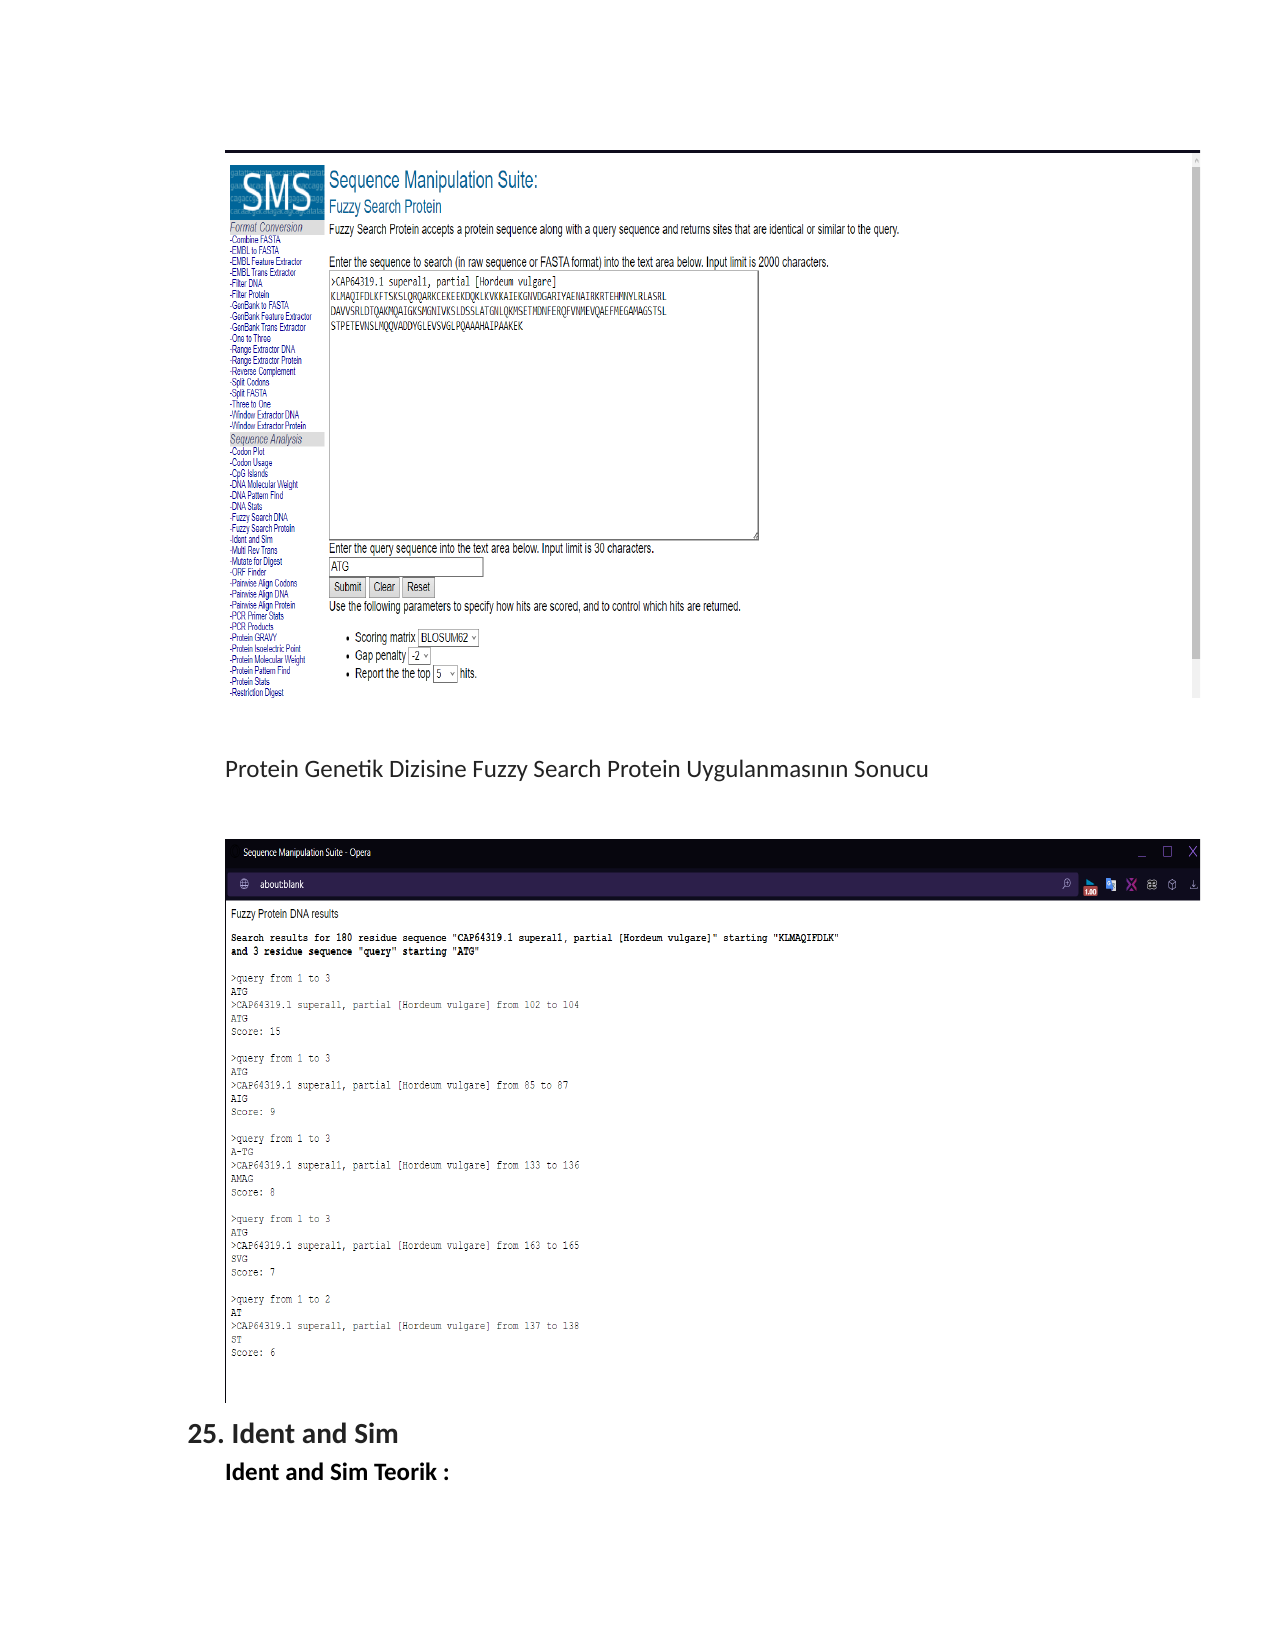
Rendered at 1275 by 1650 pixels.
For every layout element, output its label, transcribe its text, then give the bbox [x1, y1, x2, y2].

subtitle Protein Genetik Dizisine Fuzzy Search Protein Uygulanmasının Sonucu [225, 753, 1125, 783]
picture [225, 839, 1200, 1403]
subtitle Ident and Sim [187, 1415, 1125, 1451]
text Ident and Sim Teorik : [150, 1456, 1125, 1486]
picture [225, 150, 1200, 698]
